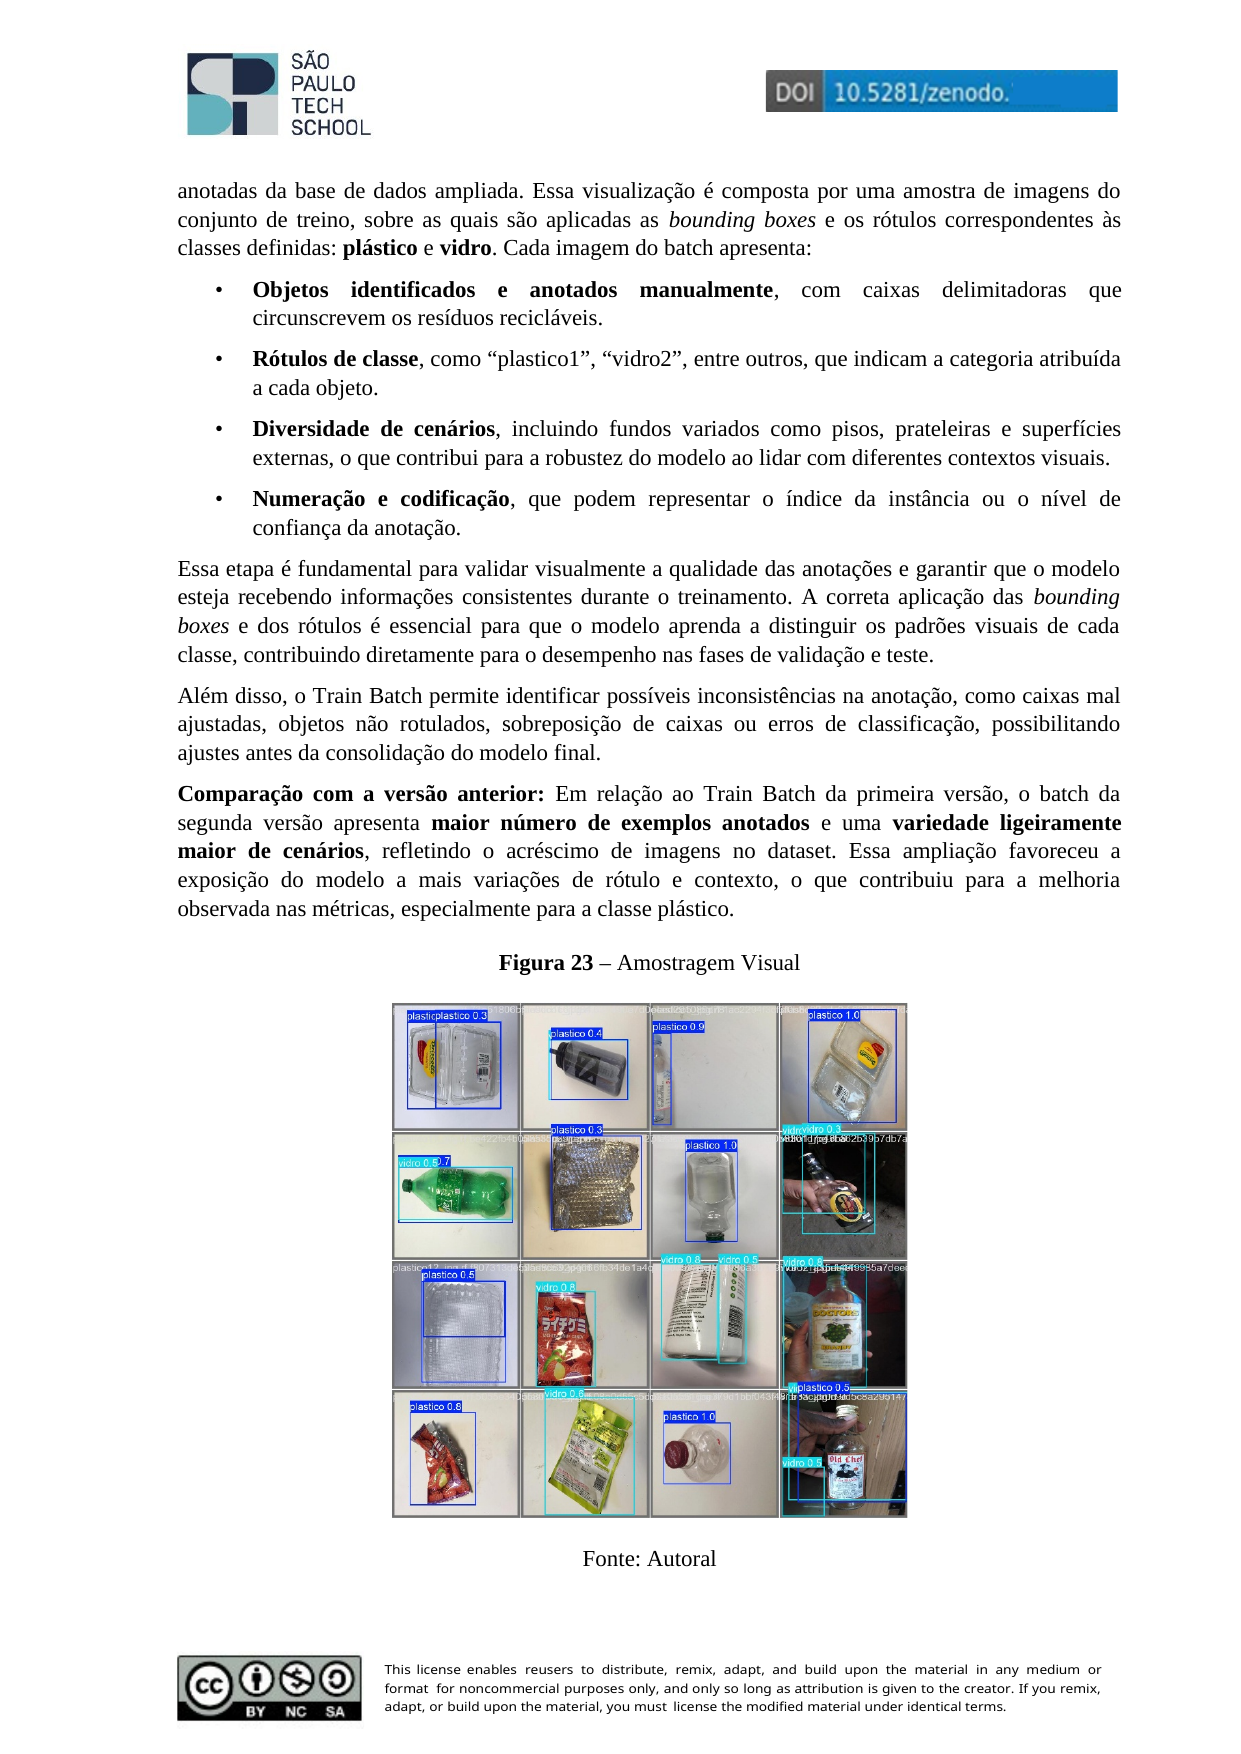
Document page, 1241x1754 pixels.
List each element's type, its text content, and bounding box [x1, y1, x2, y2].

picture [764, 70, 1118, 111]
text Fonte: Autoral [177, 1545, 1122, 1571]
text Essa etapa é fundamental para validar visualmente a qualidade das anotações e garantir que o modelo esteja recebendo informações consistentes durante o treinamento. A correta aplicação das bounding boxes e dos rótulos é essencial para que o modelo aprenda a distinguir os padrões visuais de cada classe, contribuindo diretamente para o desempenho nas fases de validação e teste. [177, 555, 1122, 667]
picture [176, 1651, 365, 1729]
list Rótulos de classe, como “plastico1”, “vidro2”, entre outros, que indicam a categoria atribuída a cada objeto. [215, 345, 1122, 400]
text Figura 23 – Amostragem Visual [177, 948, 1122, 975]
text Além disso, o Train Batch permite identificar possíveis inconsistências na anotação, como caixas mal ajustadas, objetos não rotulados, sobreposição de caixas ou erros de classificação, possibilitando ajustes antes da consolidação do modelo final. [177, 682, 1122, 766]
list Numeração e codificação, que podem representar o índice da instância ou o nível de confiança da anotação. [215, 485, 1122, 540]
text Comparação com a versão anterior: Em relação ao Train Batch da primeira versão, o batch da segunda versão apresenta maior número de exemplos anotados e uma variedade ligeiramente maior de cenários, refletindo o acréscimo de imagens no dataset. Essa ampliação favoreceu a exposição do modelo a mais variações de rótulo e contexto, o que contribuiu para a melhoria observada nas métricas, especialmente para a classe plástico. [177, 780, 1122, 921]
list Objetos identificados e anotados manualmente, com caixas delimitadoras que circunscrevem os resíduos recicláveis. [215, 276, 1122, 331]
picture [391, 1002, 908, 1518]
picture [177, 44, 374, 138]
list Diversidade de cenários, incluindo fundos variados como pisos, prateleiras e superfícies externas, o que contribui para a robustez do modelo ao lidar com diferentes contextos visuais. [215, 415, 1122, 470]
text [177, 177, 1122, 261]
